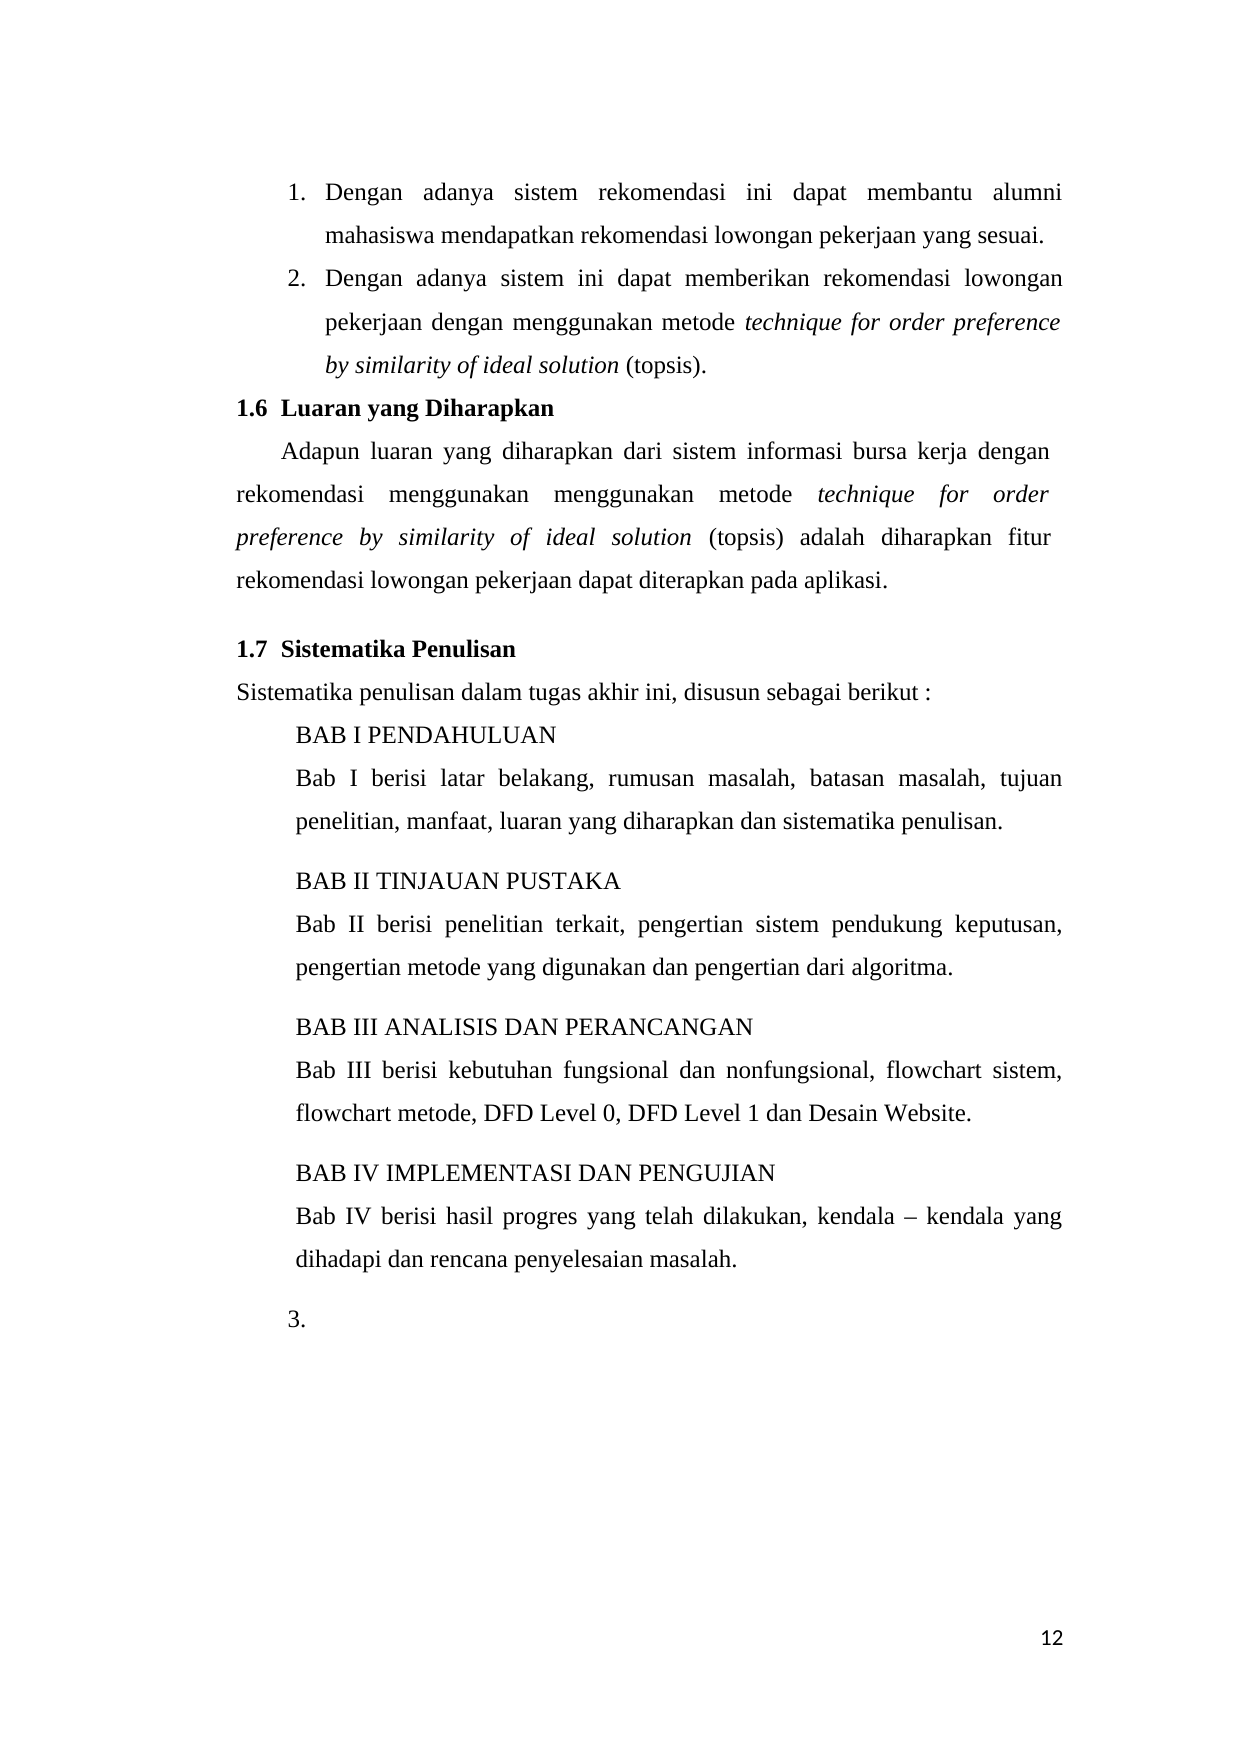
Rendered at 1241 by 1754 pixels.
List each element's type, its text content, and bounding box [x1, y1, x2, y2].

text Sistematika penulisan dalam tugas akhir ini, disusun sebagai berikut : [236, 677, 1063, 706]
subtitle Luaran yang Diharapkan [236, 393, 1063, 422]
text Bab I berisi latar belakang, rumusan masalah, batasan masalah, tujuan penelitian, manfaat, luaran yang diharapkan dan sistematika penulisan. [295, 763, 1063, 835]
list Dengan adanya sistem rekomendasi ini dapat membantu alumni mahasiswa mendapatkan rekomendasi lowongan pekerjaan yang sesuai. [287, 177, 1063, 249]
subtitle Sistematika Penulisan [236, 634, 1063, 662]
text BAB III ANALISIS DAN PERANCANGAN [295, 1012, 1063, 1041]
text Bab IV berisi hasil progres yang telah dilakukan, kendala – kendala yang dihadapi dan rencana penyelesaian masalah. [295, 1201, 1063, 1273]
list Adapun luaran yang diharapkan dari sistem informasi bursa kerja dengan rekomendasi menggunakan menggunakan metode technique for order preference by similarity of ideal solution (topsis) adalah diharapkan fitur rekomendasi lowongan pekerjaan dapat diterapkan pada aplikasi. [236, 436, 1051, 594]
text BAB II TINJAUAN PUSTAKA [295, 866, 1063, 895]
list Dengan adanya sistem ini dapat memberikan rekomendasi lowongan pekerjaan dengan menggunakan metode technique for order preference by similarity of ideal solution (topsis). [287, 263, 1063, 378]
text BAB IV IMPLEMENTASI DAN PENGUJIAN [295, 1158, 1063, 1187]
text Bab III berisi kebutuhan fungsional dan nonfungsional, flowchart sistem, flowchart metode, DFD Level 0, DFD Level 1 dan Desain Website. [295, 1055, 1063, 1127]
text Bab II berisi penelitian terkait, pengertian sistem pendukung keputusan, pengertian metode yang digunakan dan pengertian dari algoritma. [295, 909, 1063, 981]
text BAB I PENDAHULUAN [295, 720, 1063, 749]
